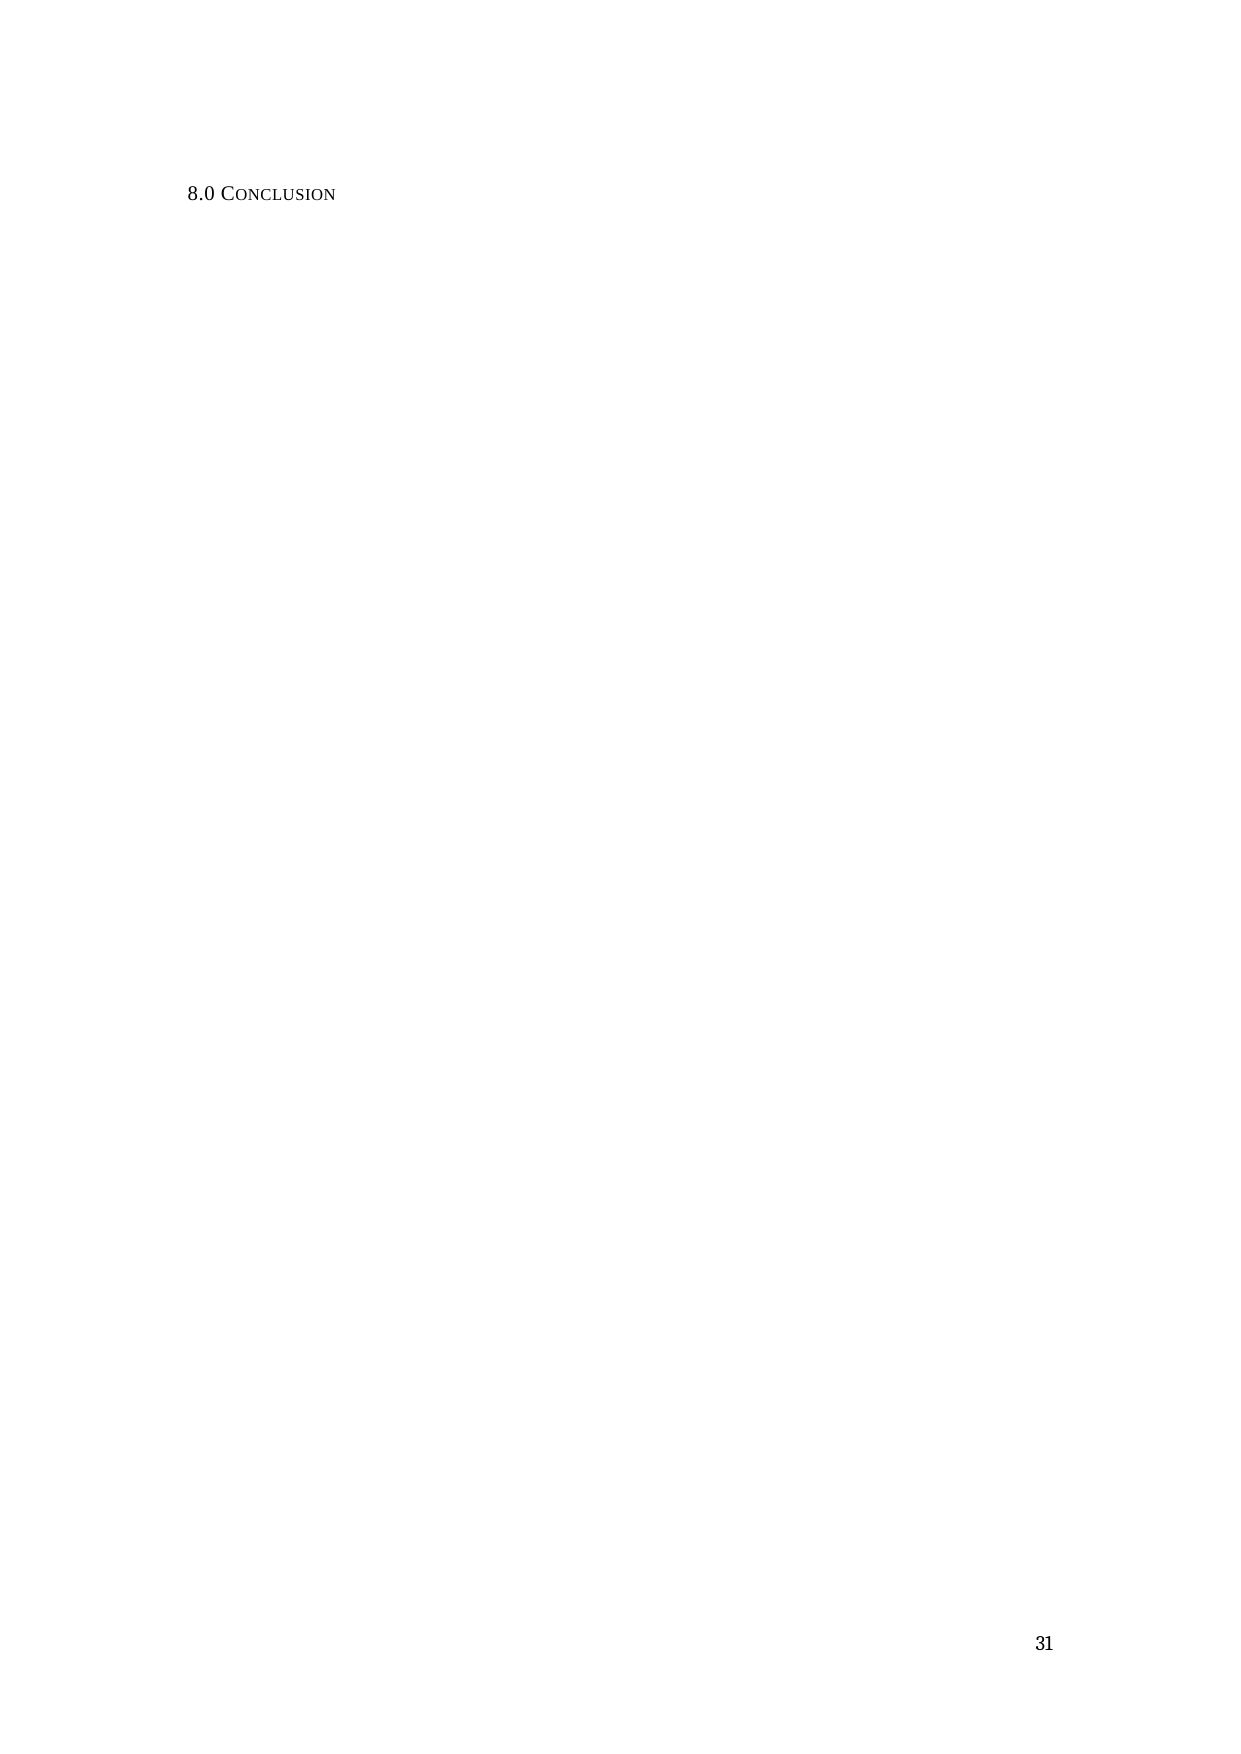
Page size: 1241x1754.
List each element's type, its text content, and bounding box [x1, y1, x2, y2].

subtitle 8.0 Conclusion [187, 181, 1053, 205]
